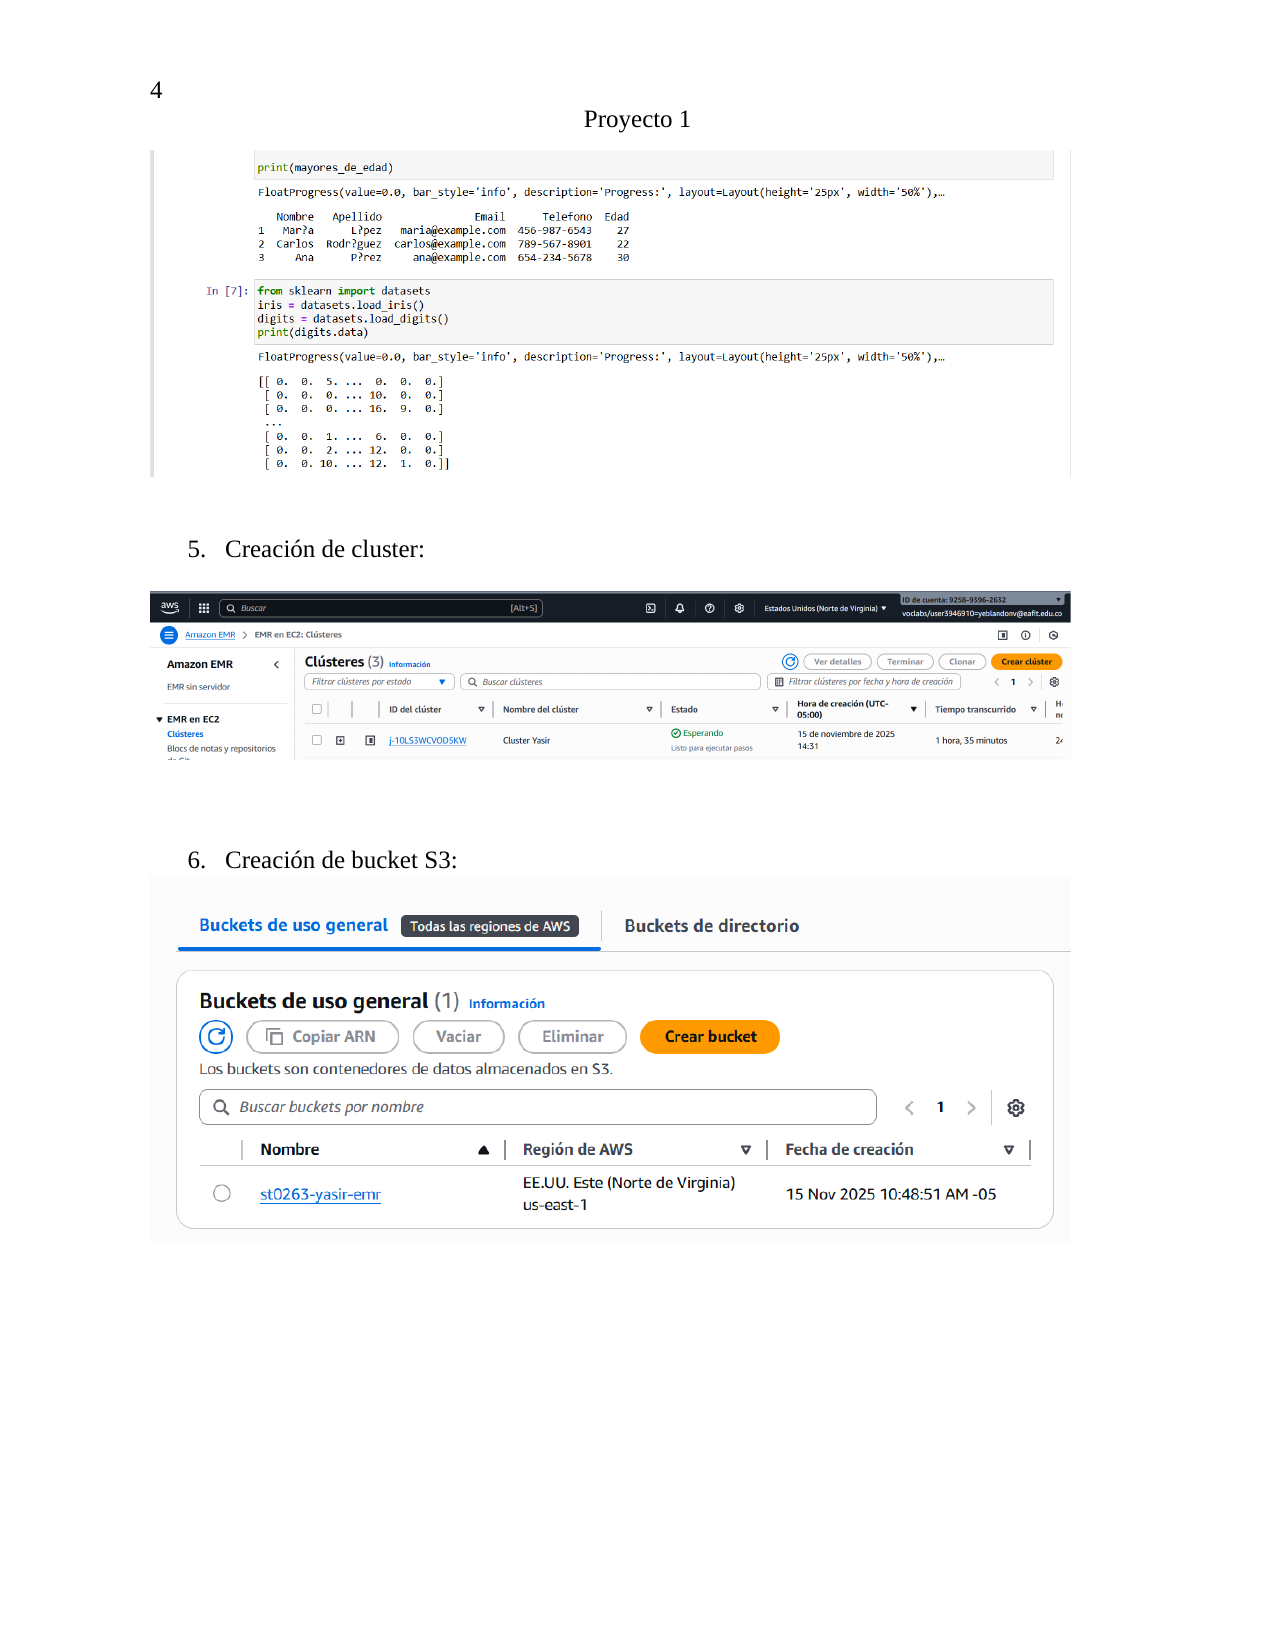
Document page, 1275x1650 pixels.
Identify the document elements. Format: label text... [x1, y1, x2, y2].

list Creación de cluster: [187, 534, 1125, 563]
picture [150, 150, 1071, 477]
list Creación de bucket S3: [187, 846, 1125, 874]
picture [150, 591, 1071, 760]
picture [150, 874, 1071, 1244]
